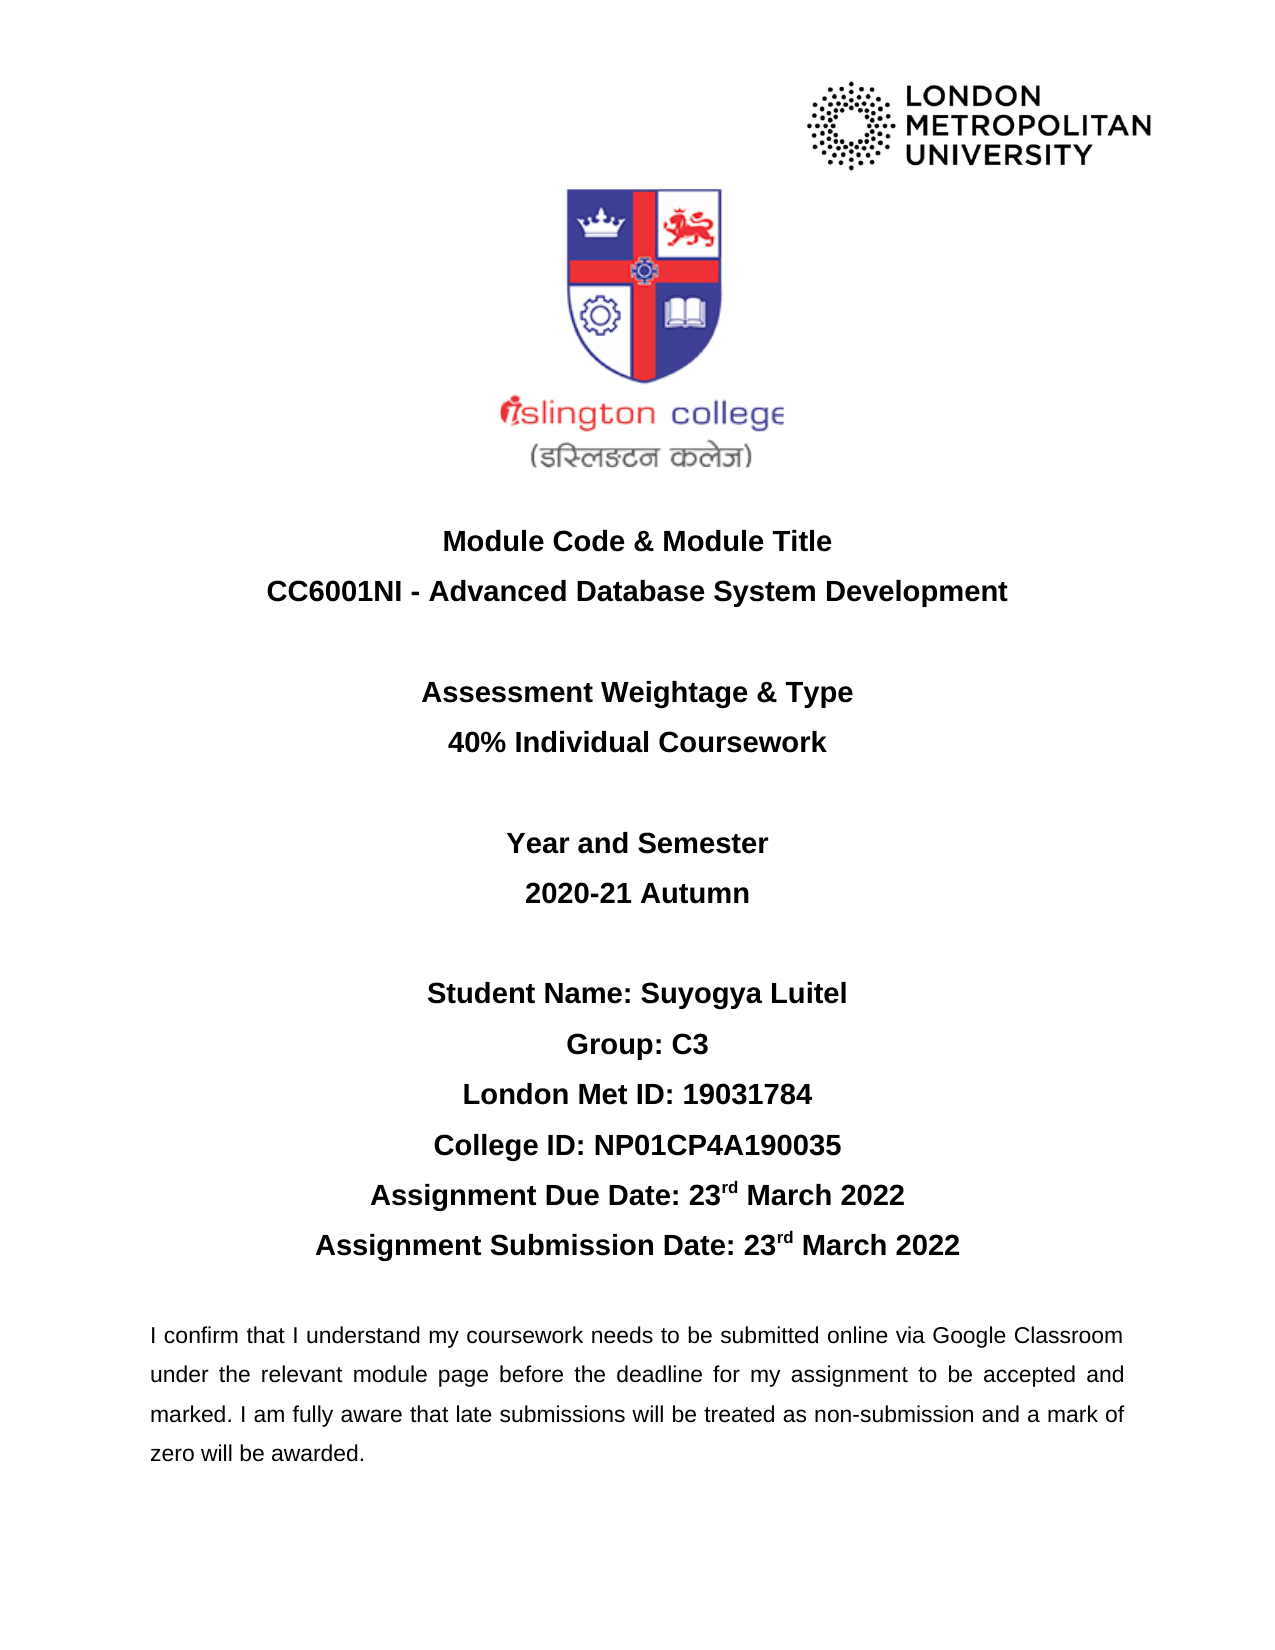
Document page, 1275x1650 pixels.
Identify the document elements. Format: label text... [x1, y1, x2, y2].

picture [500, 189, 784, 468]
text Student Name: Suyogya Luitel [150, 977, 1125, 1010]
text CC6001NI - Advanced Database System Development [150, 574, 1125, 608]
text Assignment Submission Date: 23rd March 2022 [150, 1228, 1125, 1262]
picture [801, 22, 1156, 229]
text Assignment Due Date: 23rd March 2022 [150, 1178, 1125, 1211]
text 2020-21 Autumn [150, 876, 1125, 909]
text Module Code & Module Title [150, 524, 1125, 557]
text I confirm that I understand my coursework needs to be submitted online via Google Classroom under the relevant module page before the deadline for my assignment to be accepted and marked. I am fully aware that late submissions will be treated as non-submission and a mark of zero will be awarded. [150, 1322, 1125, 1466]
text Year and Semester [150, 826, 1125, 859]
text London Met ID: 19031784 [150, 1077, 1125, 1111]
text Assessment Weightage & Type [150, 675, 1125, 708]
text College ID: NP01CP4A190035 [150, 1127, 1125, 1161]
text Group: C3 [150, 1027, 1125, 1060]
text 40% Individual Coursework [150, 725, 1125, 758]
